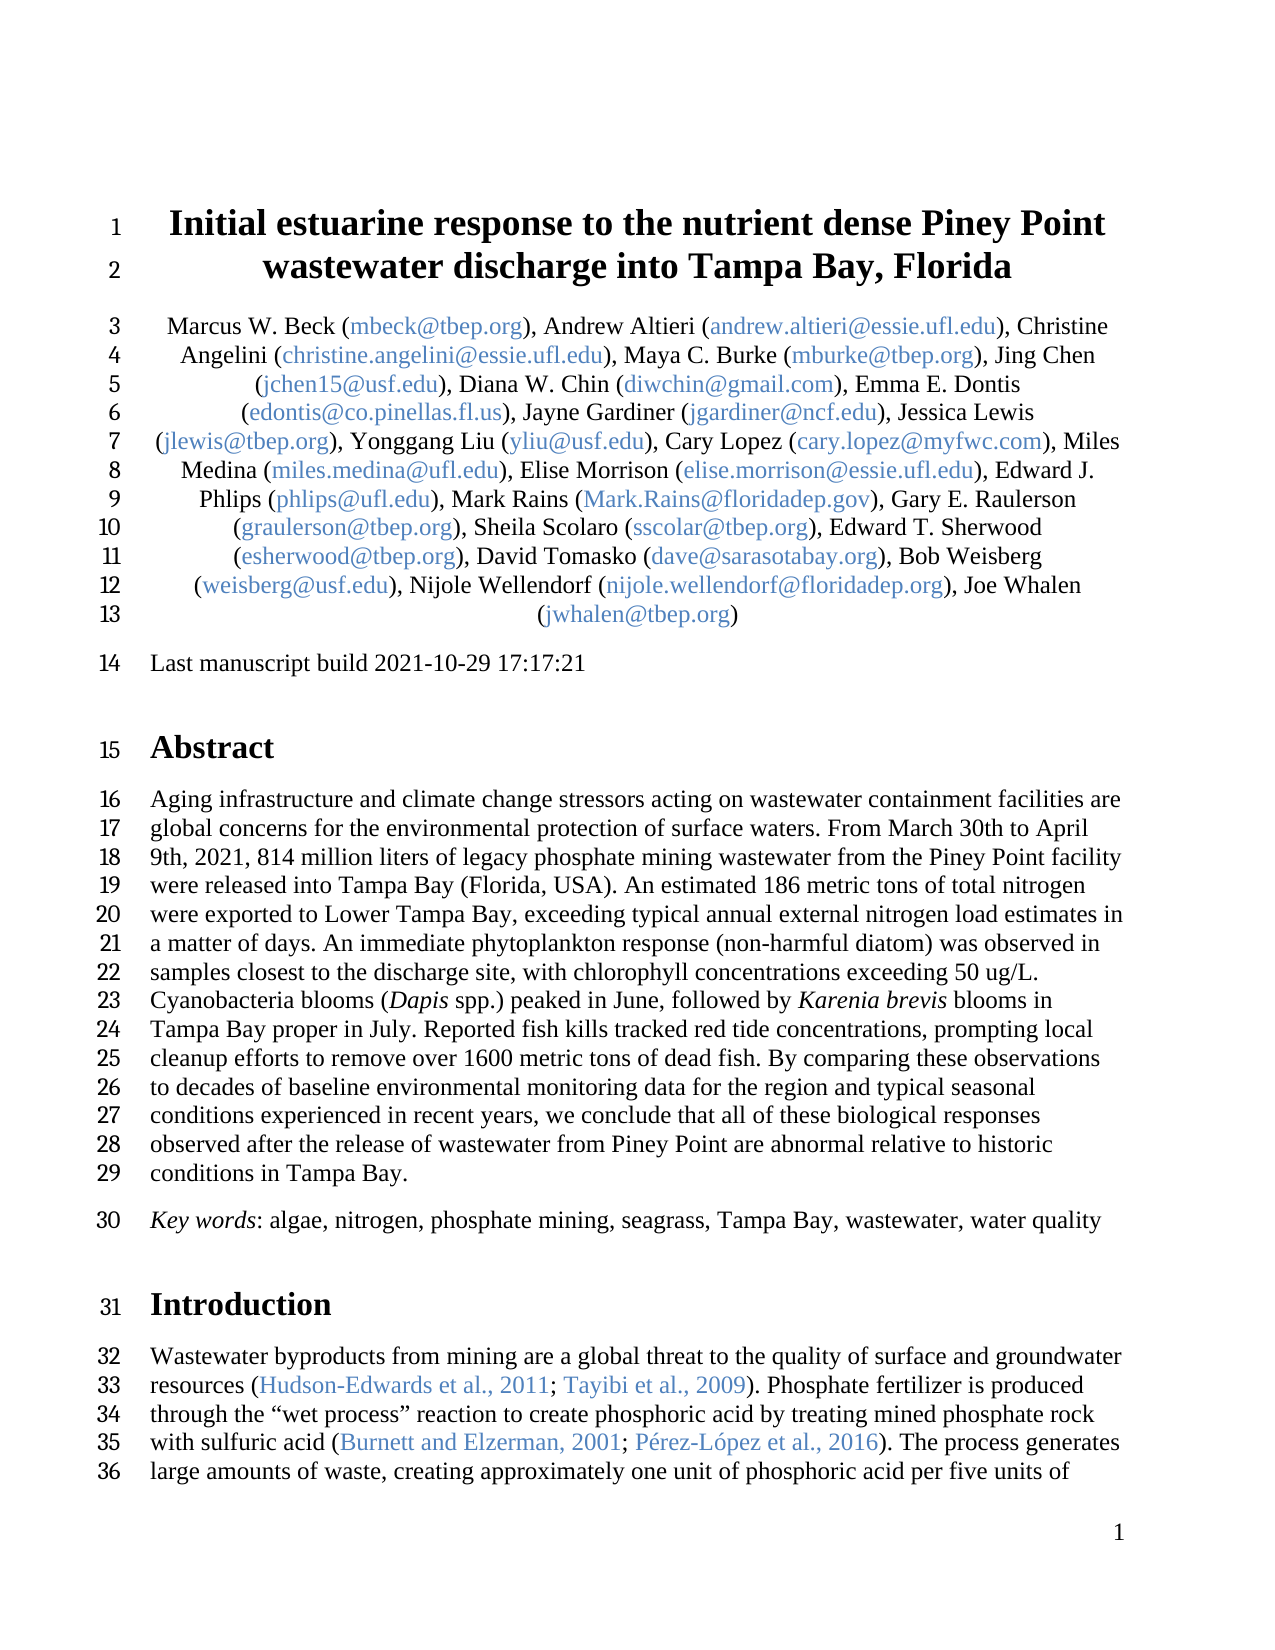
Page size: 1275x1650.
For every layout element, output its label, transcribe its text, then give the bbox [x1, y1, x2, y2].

subtitle Abstract [150, 727, 1125, 765]
text Aging infrastructure and climate change stressors acting on wastewater containment facilities are global concerns for the environmental protection of surface waters. From March 30th to April 9th, 2021, 814 million liters of legacy phosphate mining wastewater from the Piney Point facility were released into Tampa Bay (Florida, USA). An estimated 186 metric tons of total nitrogen were exported to Lower Tampa Bay, exceeding typical annual external nitrogen load estimates in a matter of days. An immediate phytoplankton response (non-harmful diatom) was observed in samples closest to the discharge site, with chlorophyll concentrations exceeding 50 ug/L. Cyanobacteria blooms (Dapis spp.) peaked in June, followed by Karenia brevis blooms in Tampa Bay proper in July. Reported fish kills tracked red tide concentrations, prompting local cleanup efforts to remove over 1600 metric tons of dead fish. By comparing these observations to decades of baseline environmental monitoring data for the region and typical seasonal conditions experienced in recent years, we conclude that all of these biological responses observed after the release of wastewater from Piney Point are abnormal relative to historic conditions in Tampa Bay. [150, 784, 1125, 1187]
text Marcus W. Beck (mbeck@tbep.org), Andrew Altieri (andrew.altieri@essie.ufl.edu), Christine Angelini (christine.angelini@essie.ufl.edu), Maya C. Burke (mburke@tbep.org), Jing Chen (jchen15@usf.edu), Diana W. Chin (diwchin@gmail.com), Emma E. Dontis (edontis@co.pinellas.fl.us), Jayne Gardiner (jgardiner@ncf.edu), Jessica Lewis (jlewis@tbep.org), Yonggang Liu (yliu@usf.edu), Cary Lopez (cary.lopez@myfwc.com), Miles Medina (miles.medina@ufl.edu), Elise Morrison (elise.morrison@essie.ufl.edu), Edward J. Phlips (phlips@ufl.edu), Mark Rains (Mark.Rains@floridadep.gov), Gary E. Raulerson (graulerson@tbep.org), Sheila Scolaro (sscolar@tbep.org), Edward T. Sherwood (esherwood@tbep.org), David Tomasko (dave@sarasotabay.org), Bob Weisberg (weisberg@usf.edu), Nijole Wellendorf (nijole.wellendorf@floridadep.org), Joe Whalen (jwhalen@tbep.org) [150, 311, 1125, 627]
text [150, 1341, 1125, 1485]
subtitle Introduction [150, 1284, 1125, 1322]
title Initial estuarine response to the nutrient dense Piney Point wastewater discharge into Tampa Bay, Florida [150, 200, 1125, 286]
text Last manuscript build 2021-10-29 17:17:21 [150, 648, 1125, 677]
text Key words: algae, nitrogen, phosphate mining, seagrass, Tampa Bay, wastewater, water quality [150, 1205, 1125, 1234]
